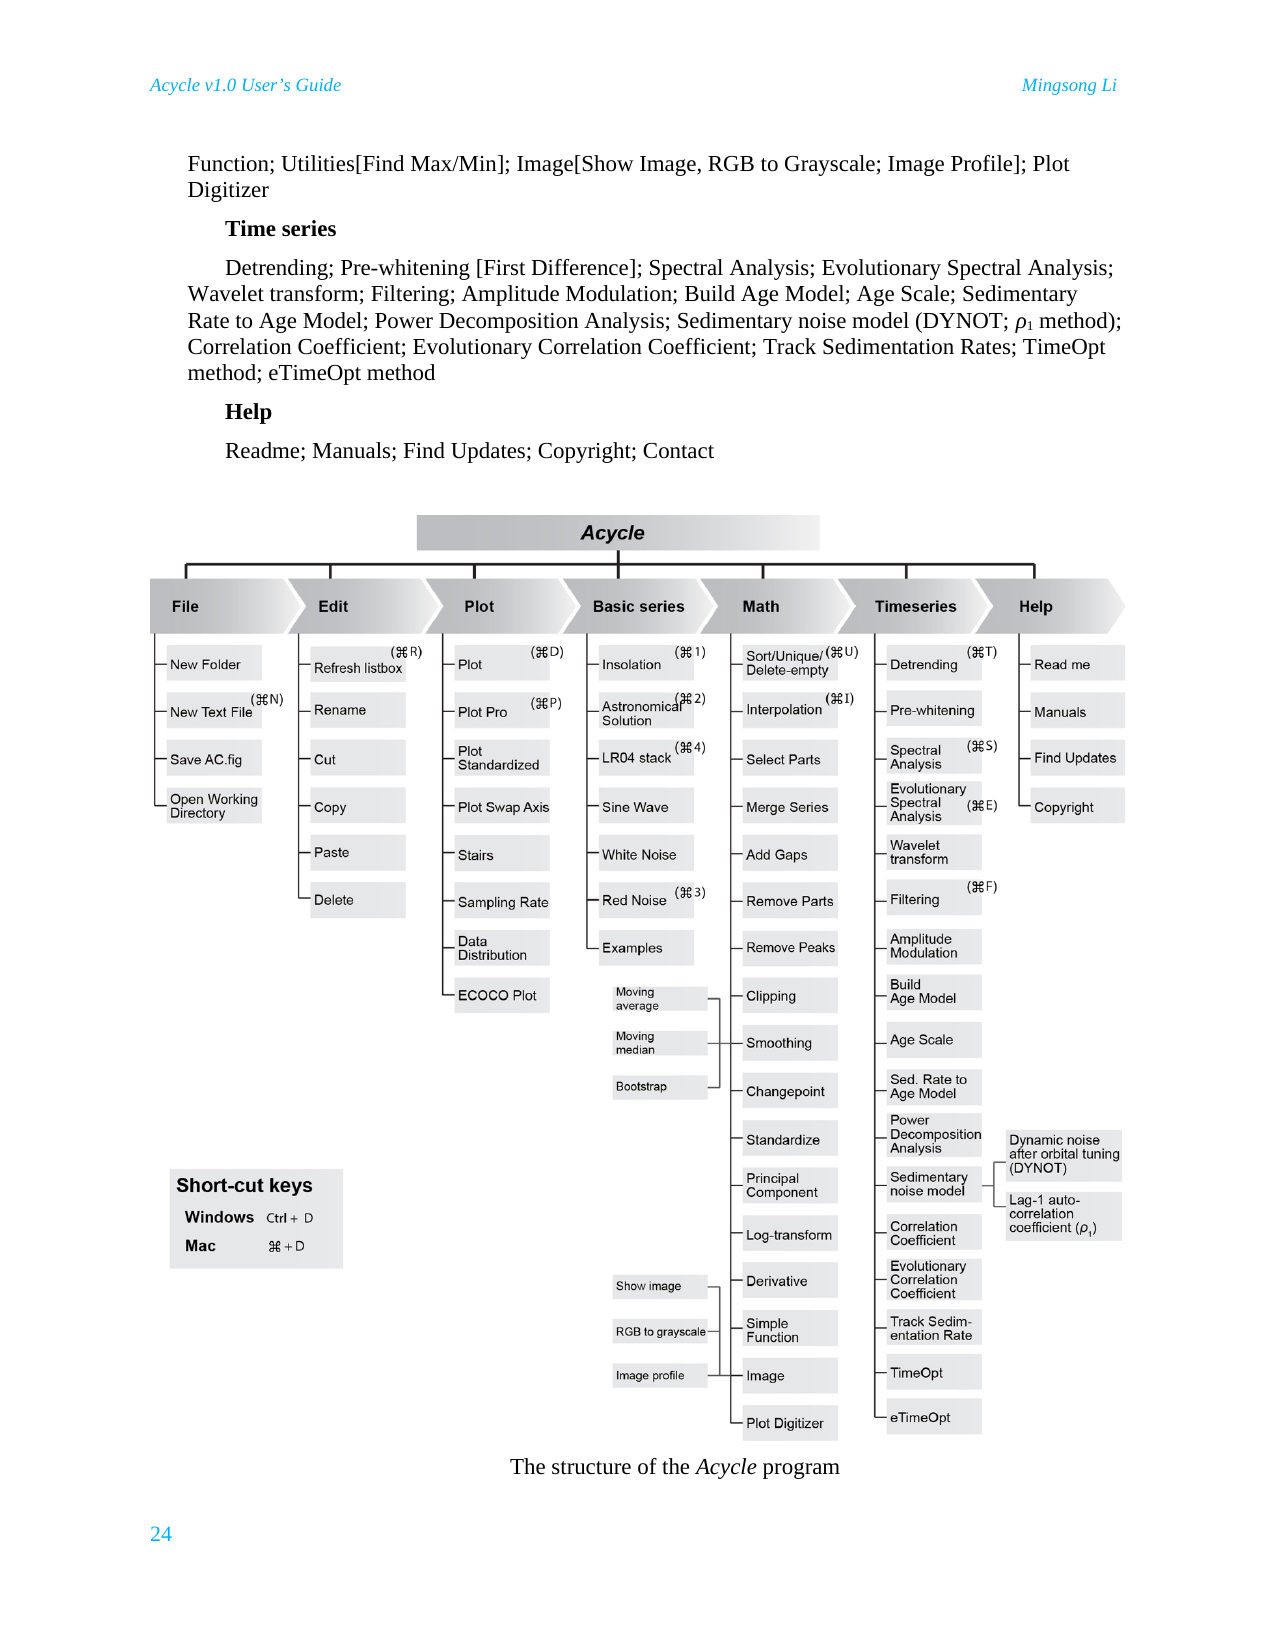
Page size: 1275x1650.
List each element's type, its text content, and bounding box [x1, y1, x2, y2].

text The structure of the Acycle program [187, 1453, 1125, 1479]
text Readme; Manuals; Find Updates; Copyright; Contact [187, 437, 1125, 463]
text Help [187, 398, 1125, 425]
picture [151, 81, 157, 89]
text Detrending; Pre-whitening [First Difference]; Spectral Analysis; Evolutionary Spectral Analysis; Wavelet transform; Filtering; Amplitude Modulation; Build Age Model; Age Scale; Sedimentary Rate to Age Model; Power Decomposition Analysis; Sedimentary noise model (DYNOT; ρ1 method); Correlation Coefficient; Evolutionary Correlation Coefficient; Track Sedimentation Rates; TimeOpt method; eTimeOpt method [187, 254, 1125, 386]
text Time series [187, 215, 1125, 242]
picture [161, 1529, 167, 1538]
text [187, 150, 1125, 203]
picture [150, 515, 1125, 1441]
